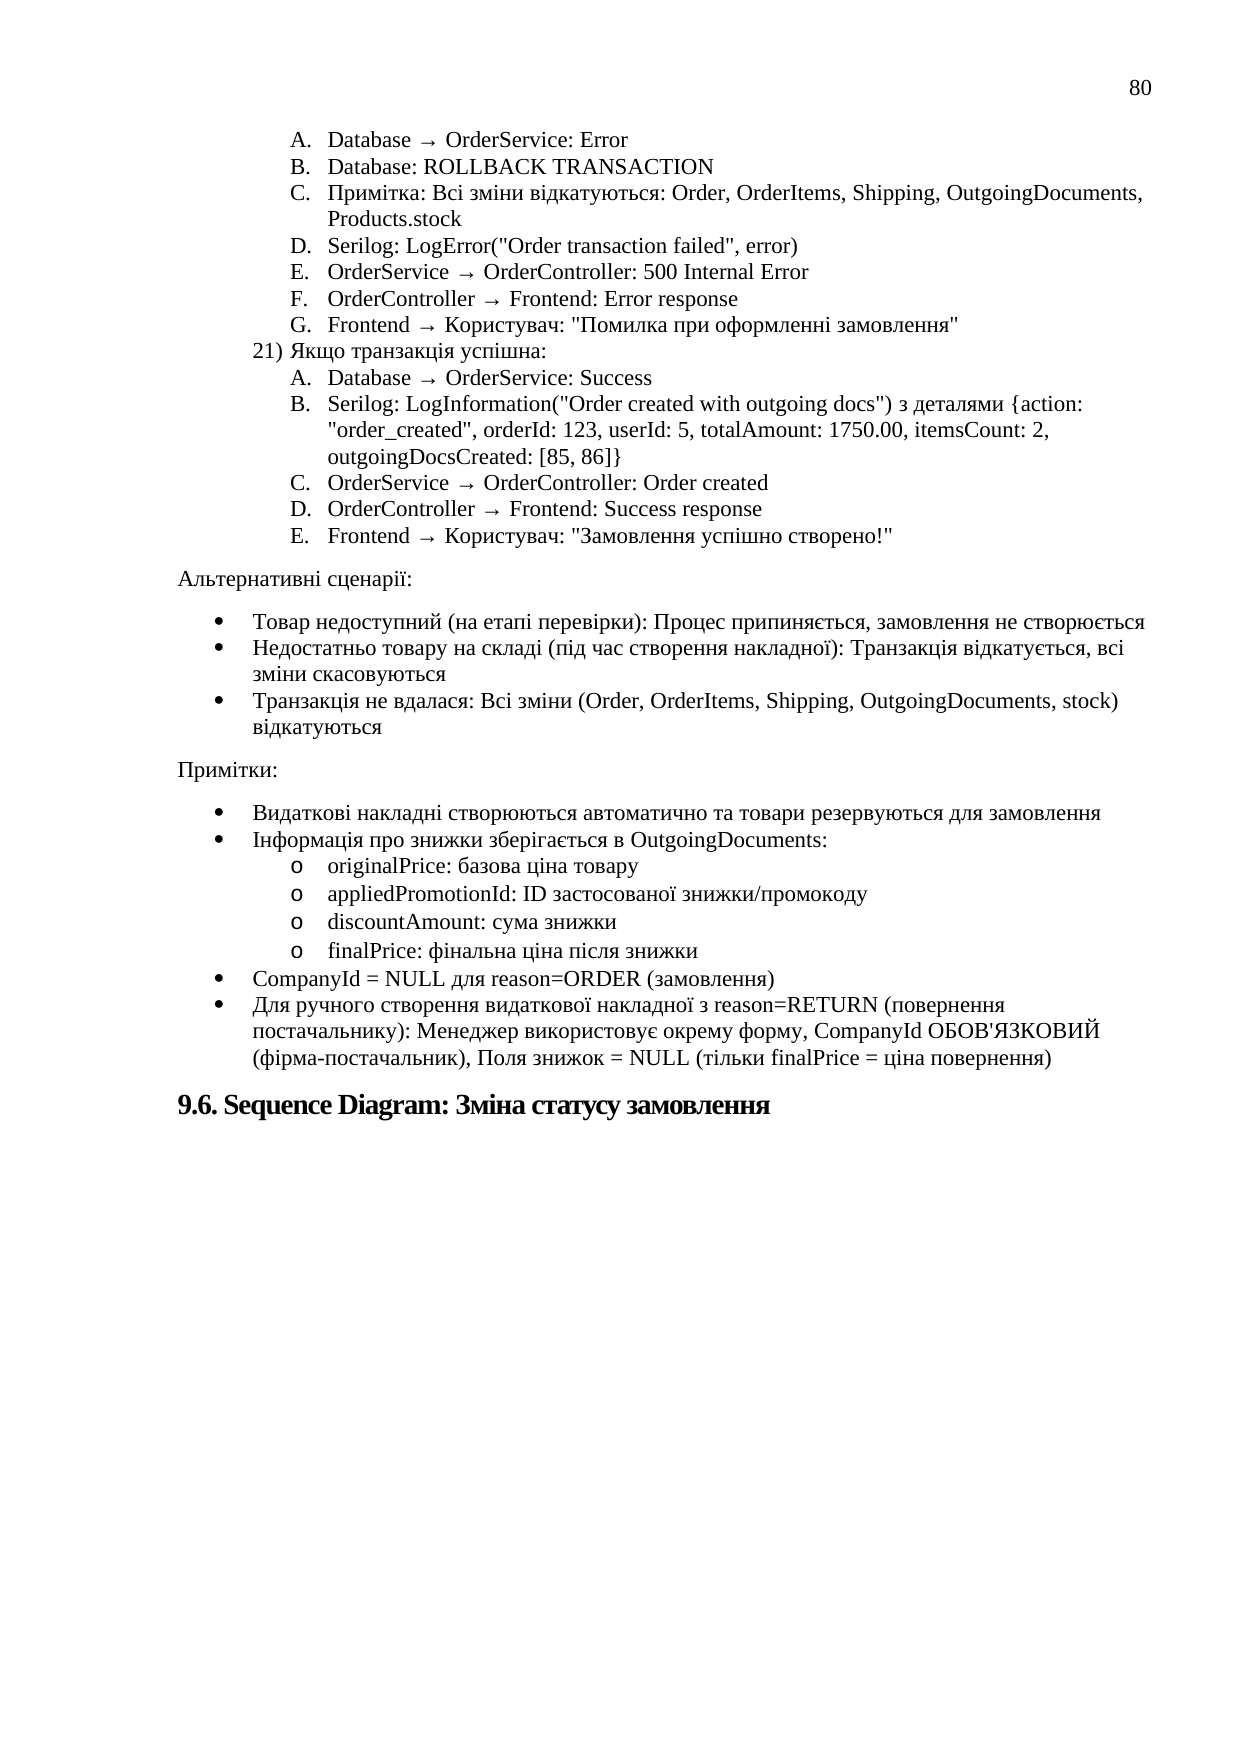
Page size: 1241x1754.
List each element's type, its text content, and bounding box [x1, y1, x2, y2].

list OrderService → OrderController: Order created [290, 469, 1152, 495]
list Frontend → Користувач: "Замовлення успішно створено!" [290, 522, 1152, 548]
list Database → OrderService: Error [290, 126, 1152, 153]
list Для ручного створення видаткової накладної з reason=RETURN (повернення постачальнику): Менеджер використовує окрему форму, CompanyId ОБОВ'ЯЗКОВИЙ (фірма-постачальник), Поля знижок = NULL (тільки finalPrice = ціна повернення) [215, 991, 1152, 1070]
list Database: ROLLBACK TRANSACTION [290, 153, 1152, 179]
text Альтернативні сценарії: [177, 565, 1152, 591]
list CompanyId = NULL для reason=ORDER (замовлення) [215, 965, 1152, 991]
list Видаткові накладні створюються автоматично та товари резервуються для замовлення [215, 799, 1152, 826]
list Товар недоступний (на етапі перевірки): Процес припиняється, замовлення не створюється [215, 608, 1152, 634]
list OrderService → OrderController: 500 Internal Error [290, 258, 1152, 284]
title 9.6. Sequence Diagram: Зміна статусу замовлення [177, 1087, 1152, 1121]
list Frontend → Користувач: "Помилка при оформленні замовлення" [290, 311, 1152, 337]
list Примітка: Всі зміни відкатуються: Order, OrderItems, Shipping, OutgoingDocuments, Products.stock [290, 179, 1152, 232]
list Database → OrderService: Success [290, 364, 1152, 390]
list finalPrice: фінальна ціна після знижки [290, 937, 1152, 965]
text Примітки: [177, 756, 1152, 783]
list Інформація про знижки зберігається в OutgoingDocuments: [215, 826, 1152, 852]
list appliedPromotionId: ID застосованої знижки/промокоду [290, 880, 1152, 908]
list Serilog: LogError("Order transaction failed", error) [290, 232, 1152, 258]
list Serilog: LogInformation("Order created with outgoing docs") з деталями {action: "order_created", orderId: 123, userId: 5, totalAmount: 1750.00, itemsCount: 2, outgoingDocsCreated: [85, 86]} [290, 390, 1152, 469]
list Транзакція не вдалася: Всі зміни (Order, OrderItems, Shipping, OutgoingDocuments, stock) відкатуються [215, 687, 1152, 739]
list discountAmount: сума знижки [290, 908, 1152, 937]
list OrderController → Frontend: Success response [290, 495, 1152, 522]
list Якщо транзакція успішна: [252, 337, 1152, 364]
list originalPrice: базова ціна товару [290, 852, 1152, 880]
list OrderController → Frontend: Error response [290, 284, 1152, 311]
list Недостатньо товару на складі (під час створення накладної): Транзакція відкатується, всі зміни скасовуються [215, 634, 1152, 687]
